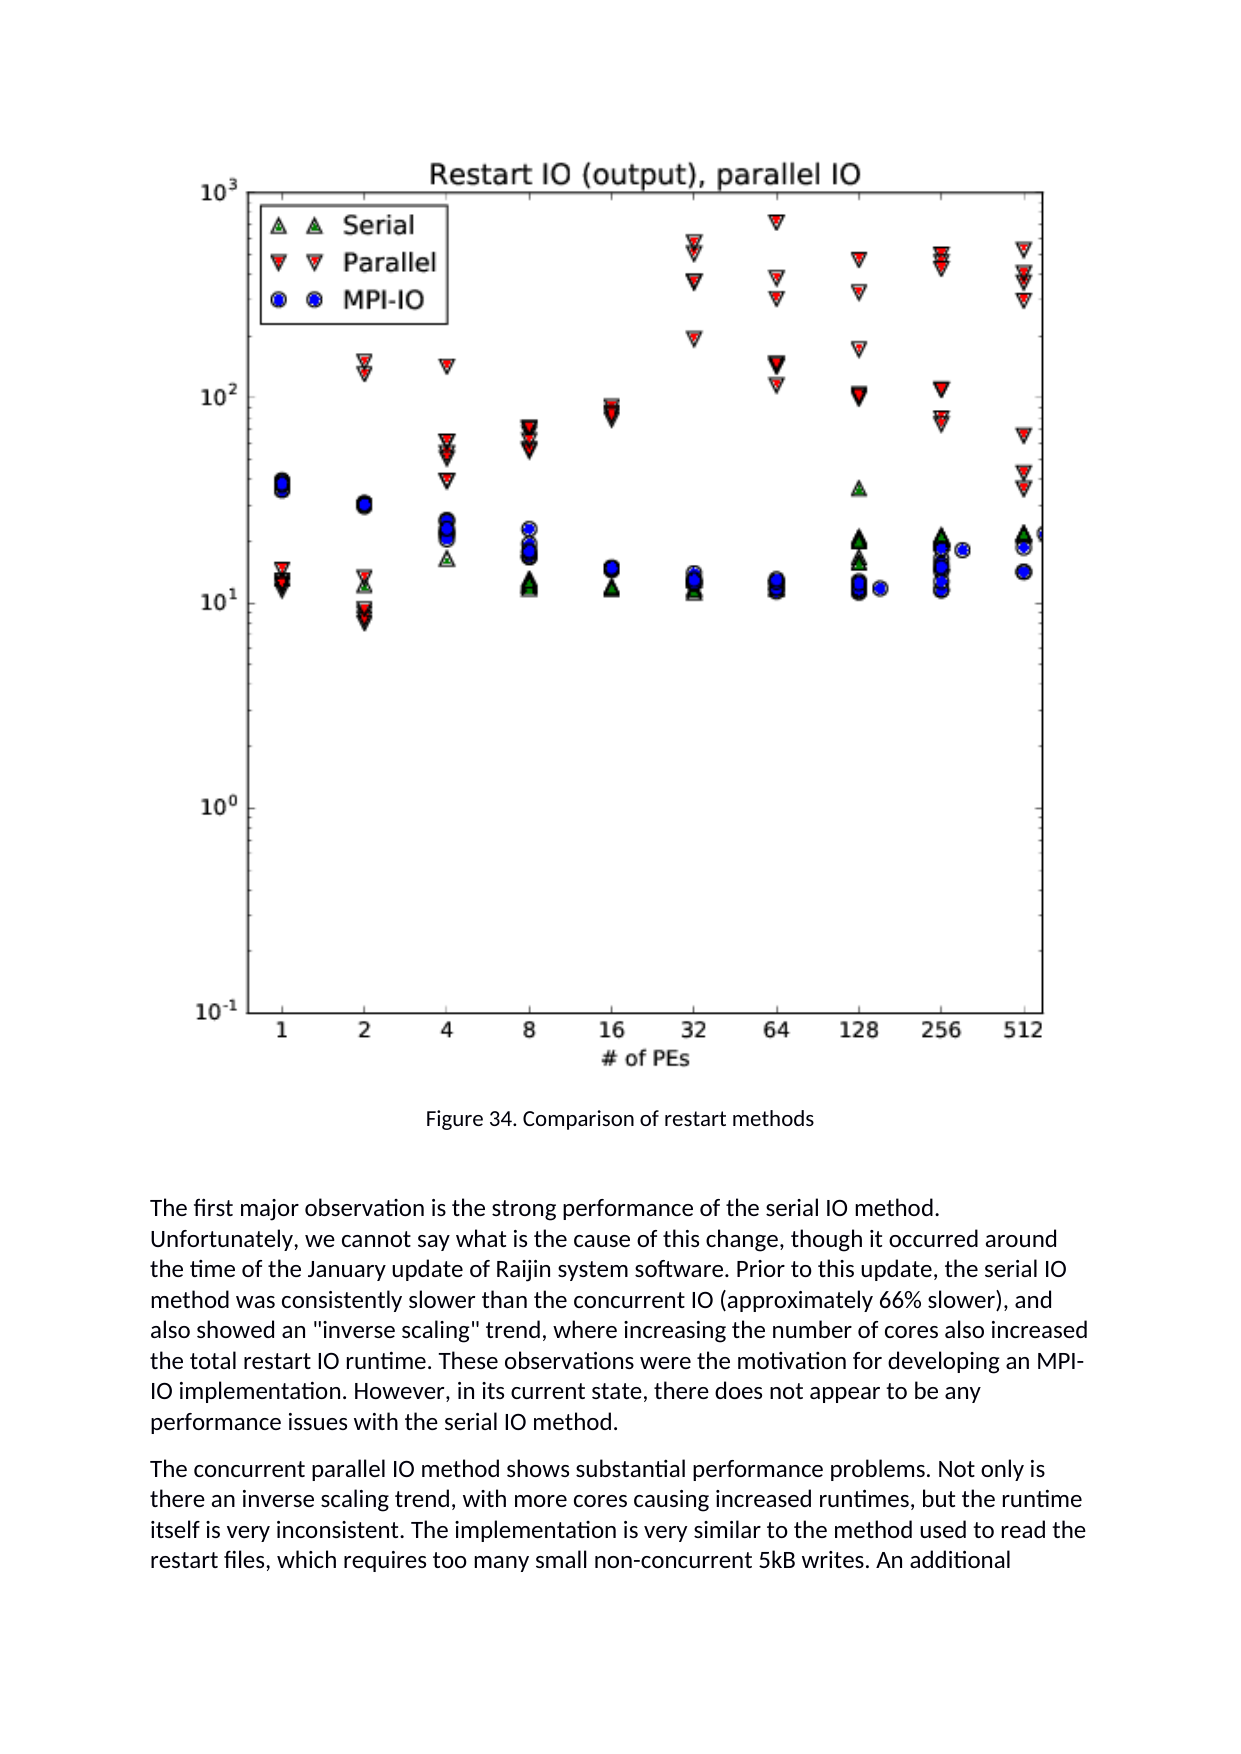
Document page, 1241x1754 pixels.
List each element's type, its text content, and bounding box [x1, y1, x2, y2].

picture [182, 150, 1058, 1084]
text Figure 34. Comparison of restart methods [150, 1104, 1090, 1132]
text The first major observation is the strong performance of the serial IO method. Unfortunately, we cannot say what is the cause of this change, though it occurred around the time of the January update of Raijin system software. Prior to this update, the serial IO method was consistently slower than the concurrent IO (approximately 66% slower), and also showed an "inverse scaling" trend, where increasing the number of cores also increased the total restart IO runtime. These observations were the motivation for developing an MPI-IO implementation. However, in its current state, there does not appear to be any performance issues with the serial IO method. [150, 1192, 1090, 1436]
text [150, 1453, 1090, 1575]
